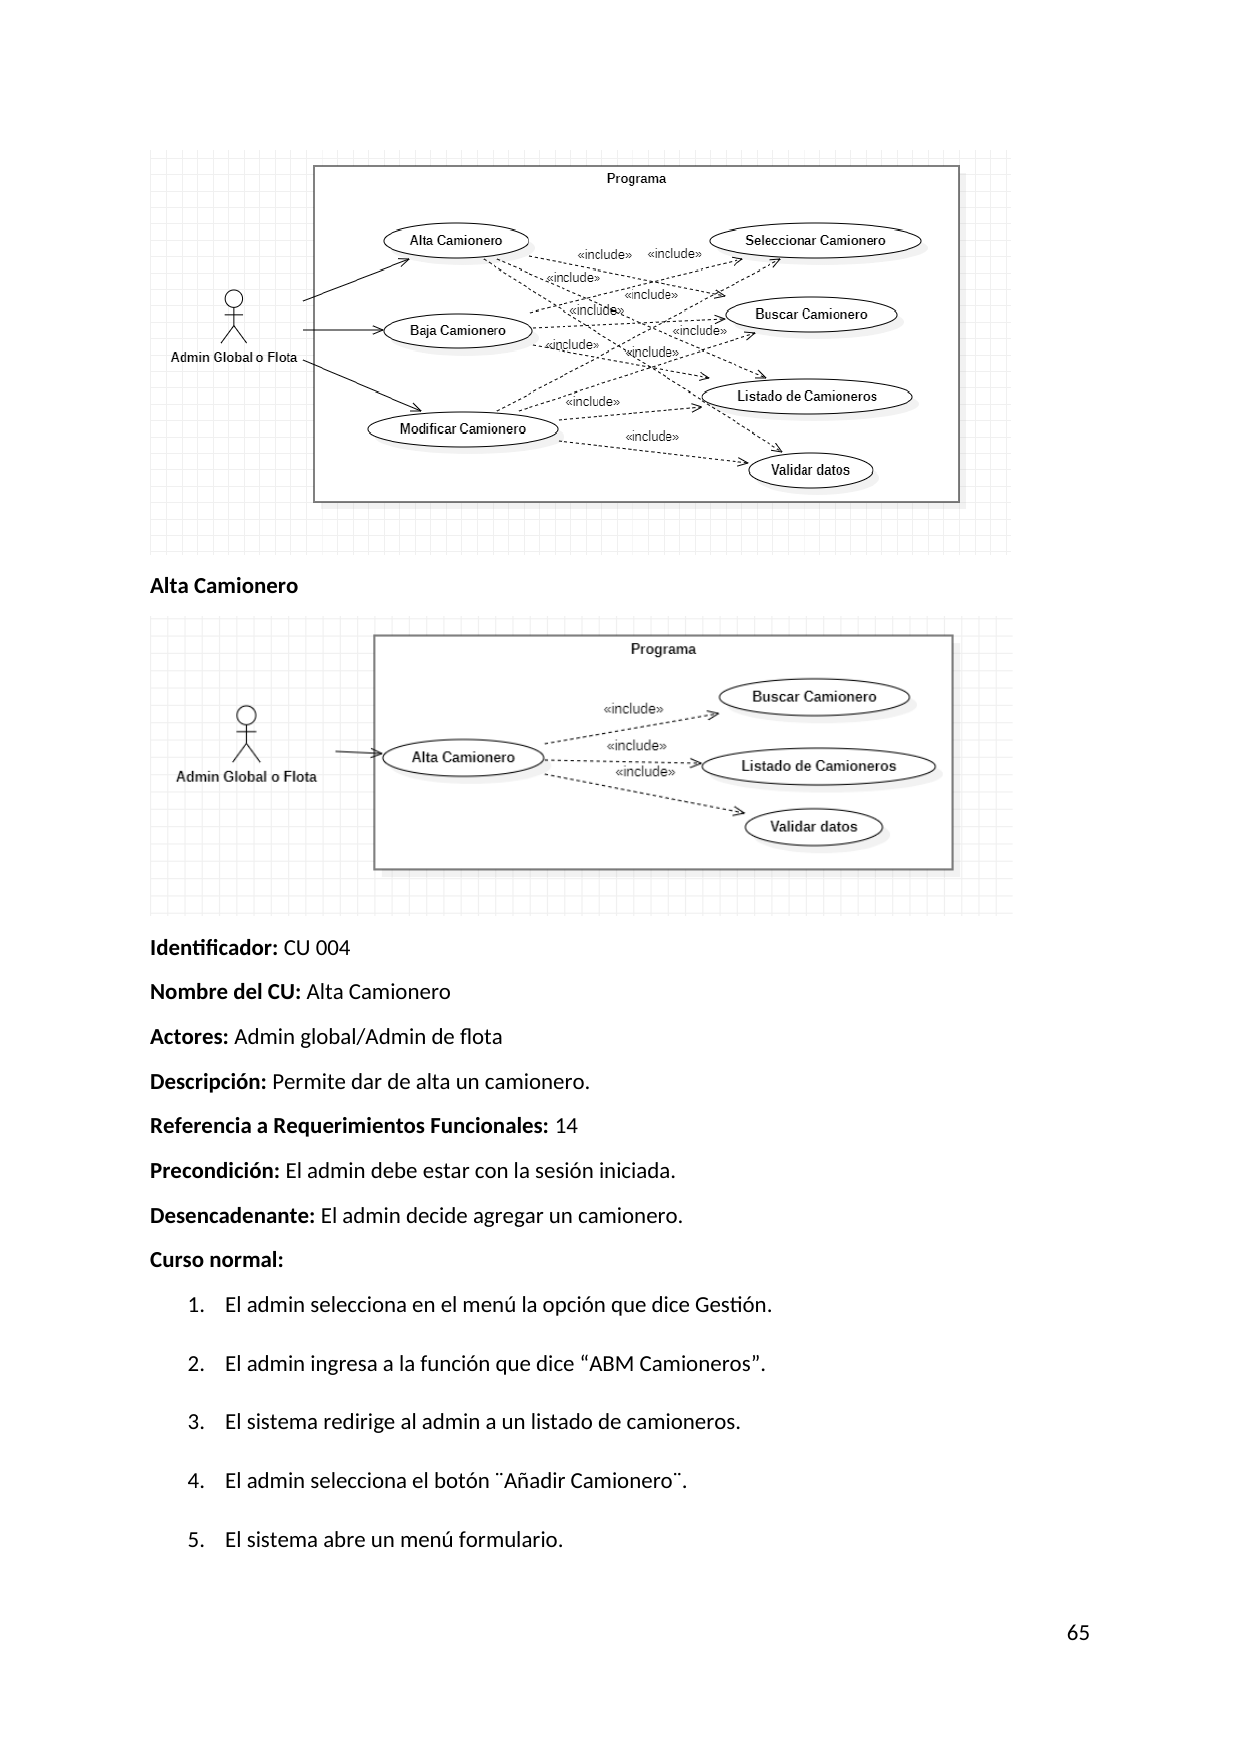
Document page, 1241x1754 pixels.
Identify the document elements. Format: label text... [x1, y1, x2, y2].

list El admin selecciona en el menú la opción que dice Gestión. [187, 1290, 1090, 1318]
list El admin selecciona el botón ¨Añadir Camionero¨. [187, 1466, 1090, 1494]
list El sistema abre un menú formulario. [187, 1525, 1090, 1553]
list El sistema redirige al admin a un listado de camioneros. [187, 1407, 1090, 1436]
text Identificador: CU 004 [150, 933, 1090, 961]
text Referencia a Requerimientos Funcionales: 14 [150, 1111, 1090, 1139]
text Precondición: El admin debe estar con la sesión iniciada. [150, 1156, 1090, 1184]
text Descripción: Permite dar de alta un camionero. [150, 1067, 1090, 1095]
list El admin ingresa a la función que dice “ABM Camioneros”. [187, 1349, 1090, 1377]
text Alta Camionero [150, 571, 1090, 599]
text Curso normal: [150, 1246, 1090, 1273]
picture [150, 616, 1013, 916]
picture [150, 150, 1011, 555]
text Nombre del CU: Alta Camionero [150, 977, 1090, 1005]
text Desencadenante: El admin decide agregar un camionero. [150, 1201, 1090, 1229]
text Actores: Admin global/Admin de flota [150, 1022, 1090, 1050]
